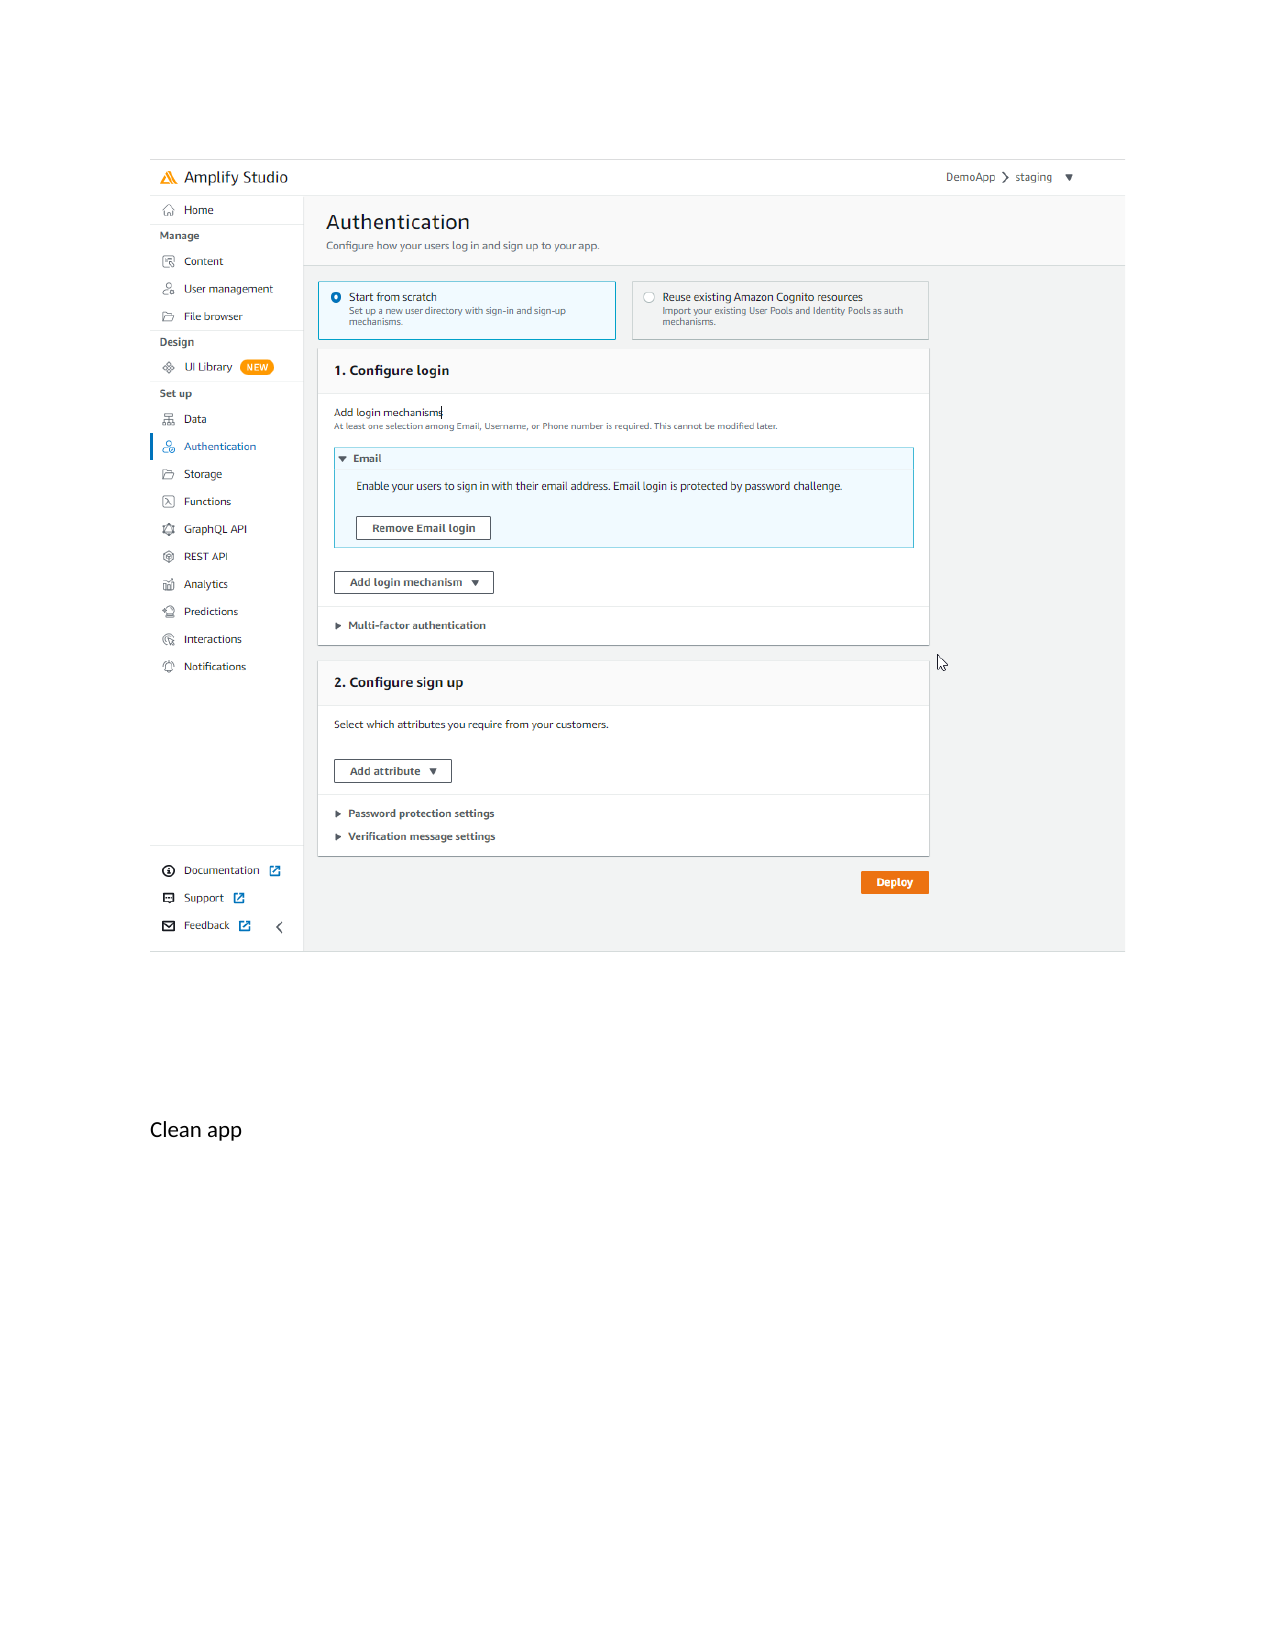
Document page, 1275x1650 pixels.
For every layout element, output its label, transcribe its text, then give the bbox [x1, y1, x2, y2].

text Clean app [150, 1116, 1125, 1144]
picture [150, 150, 1125, 957]
